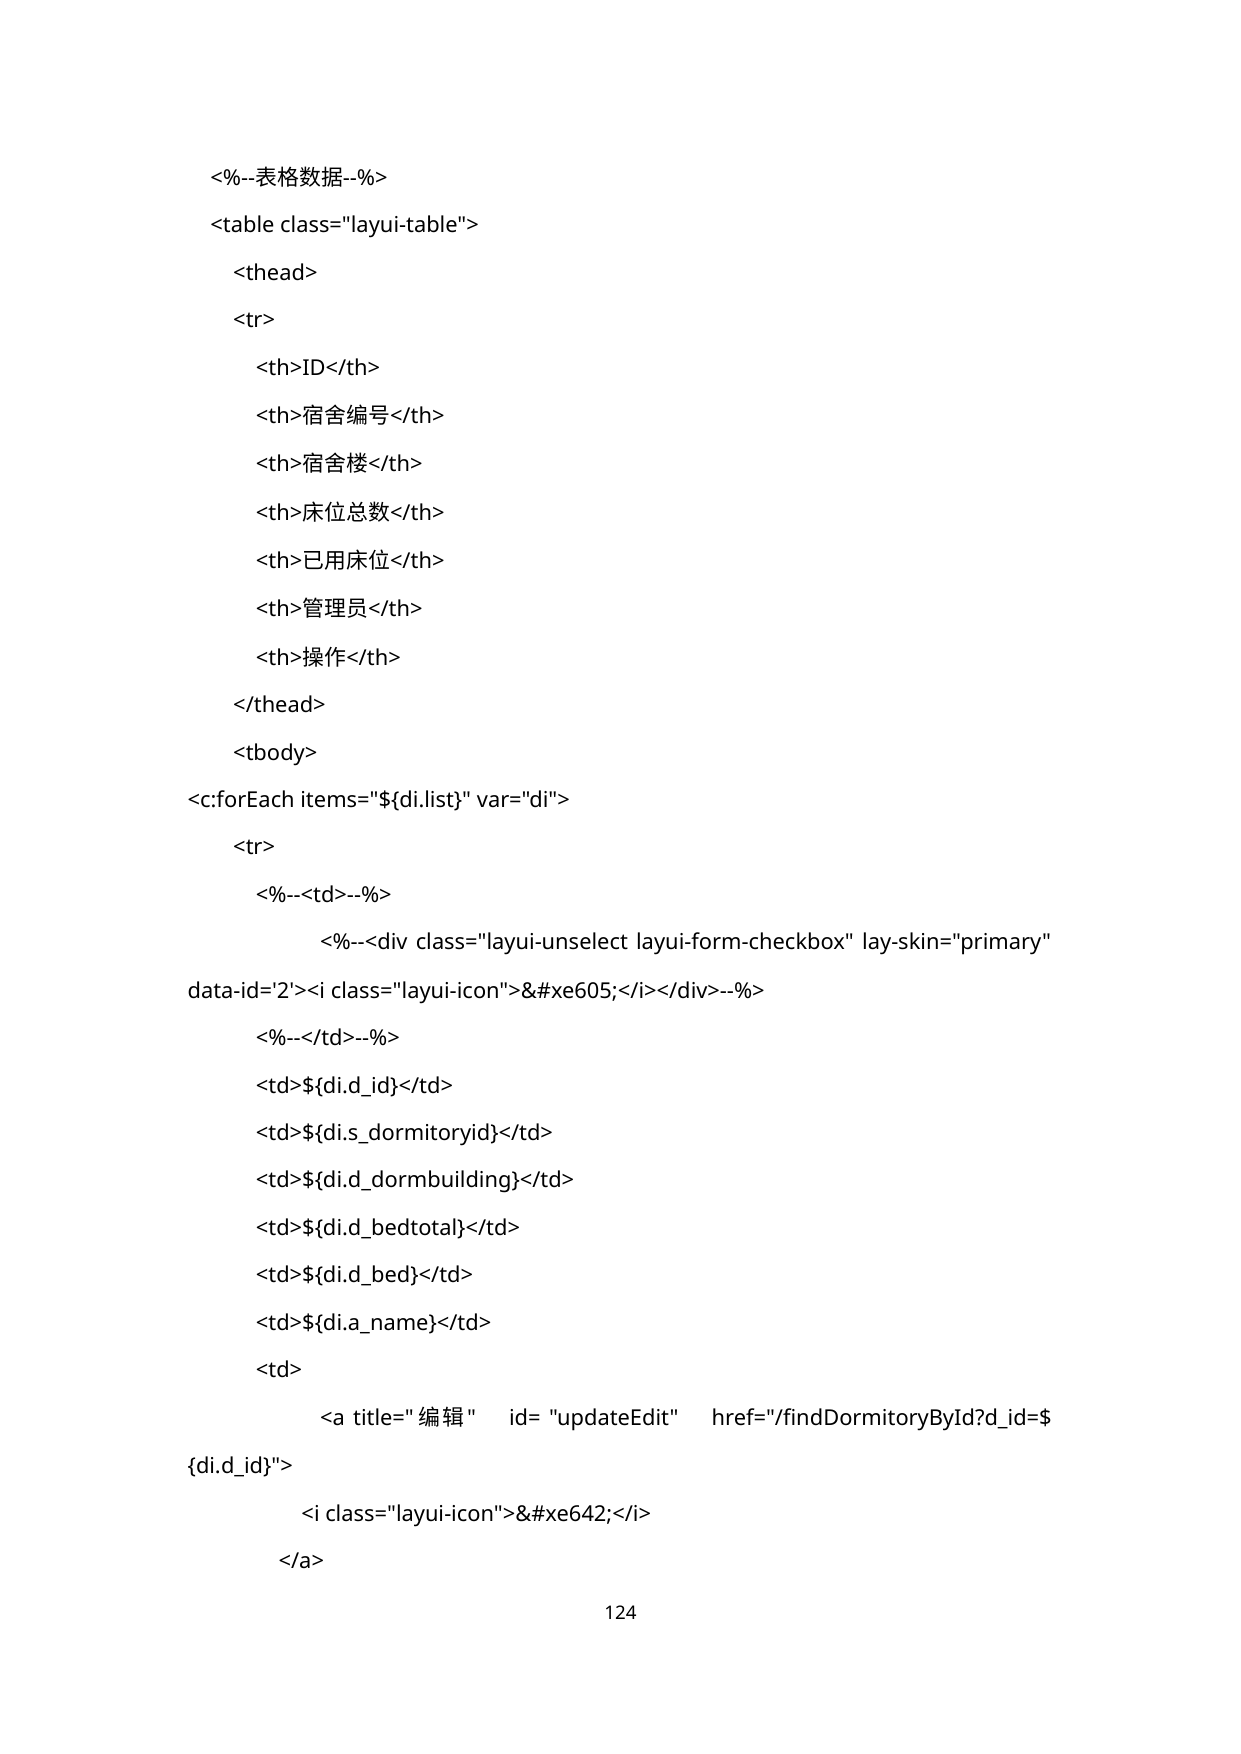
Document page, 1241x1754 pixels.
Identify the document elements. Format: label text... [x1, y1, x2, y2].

text <th>ID</th> [187, 350, 1053, 383]
text <tbody> [187, 735, 1053, 768]
text <thead> [187, 256, 1053, 288]
text <i class="layui-icon">&#xe642;</i> [187, 1496, 1053, 1529]
text <tr> [187, 830, 1053, 862]
text <%--<div class="layui-unselect layui-form-checkbox" lay-skin="primary" data-id='2'><i class="layui-icon">&#xe605;</i></div>--%> [187, 925, 1053, 1006]
text <td>${di.d_dormbuilding}</td> [187, 1163, 1053, 1196]
text <a title="编辑" id= "updateEdit" href="/findDormitoryById?d_id=${di.d_id}"> [187, 1400, 1053, 1481]
text <th>宿舍编号</th> [187, 398, 1053, 430]
text <td>${di.s_dormitoryid}</td> [187, 1116, 1053, 1148]
text <td> [187, 1353, 1053, 1385]
text <th>宿舍楼</th> [187, 446, 1053, 478]
text <%--</td>--%> [187, 1021, 1053, 1053]
text <tr> [187, 303, 1053, 335]
text <td>${di.d_bedtotal}</td> [187, 1210, 1053, 1243]
text </a> [187, 1543, 1053, 1576]
text <th>已用床位</th> [187, 543, 1053, 575]
text <%--表格数据--%> [187, 160, 1053, 192]
text <c:forEach items="${di.list}" var="di"> [187, 782, 1053, 815]
text <%--<td>--%> [187, 877, 1053, 910]
text <td>${di.d_bed}</td> [187, 1258, 1053, 1290]
text <th>床位总数</th> [187, 494, 1053, 527]
text <td>${di.a_name}</td> [187, 1305, 1053, 1338]
text <th>操作</th> [187, 639, 1053, 672]
text <th>管理员</th> [187, 591, 1053, 623]
text <table class="layui-table"> [187, 208, 1053, 241]
text </thead> [187, 688, 1053, 720]
text <td>${di.d_id}</td> [187, 1068, 1053, 1101]
